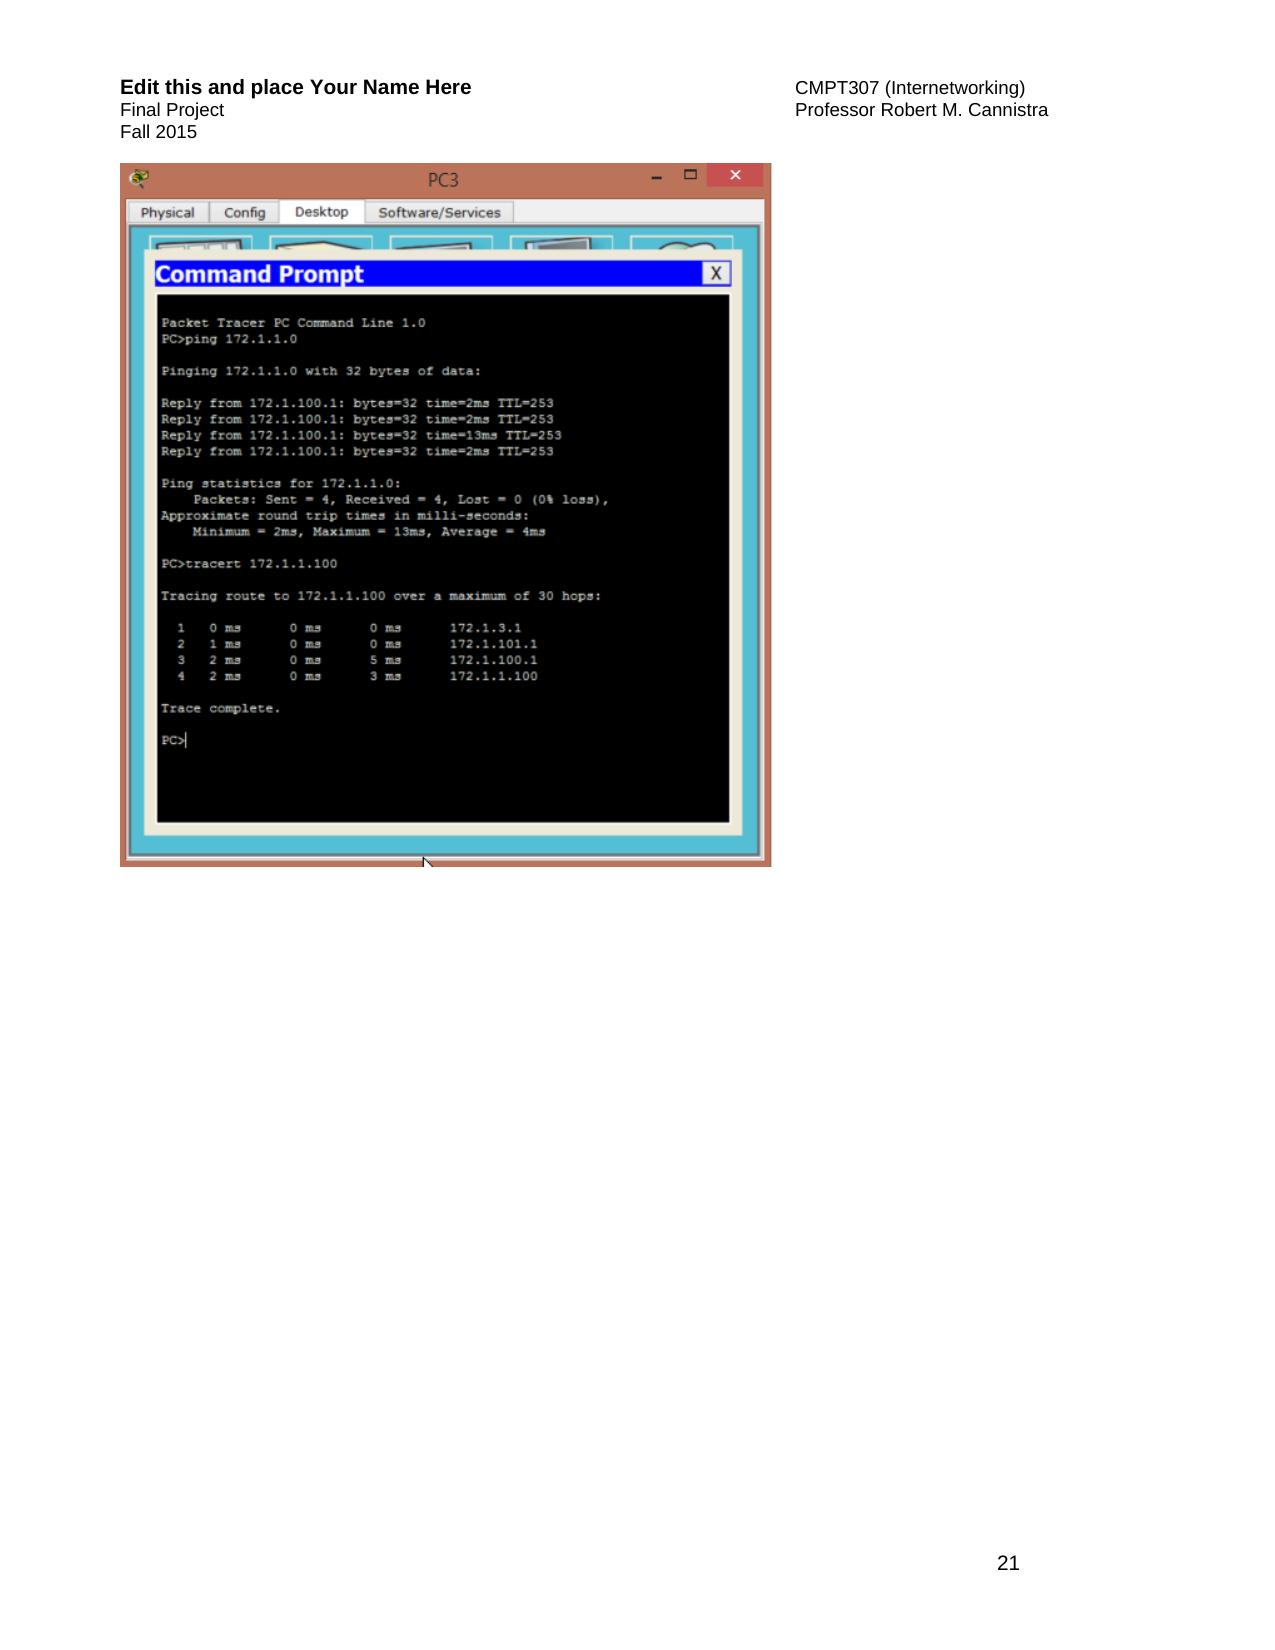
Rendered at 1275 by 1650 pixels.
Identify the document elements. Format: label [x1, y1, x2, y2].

picture [120, 163, 772, 867]
